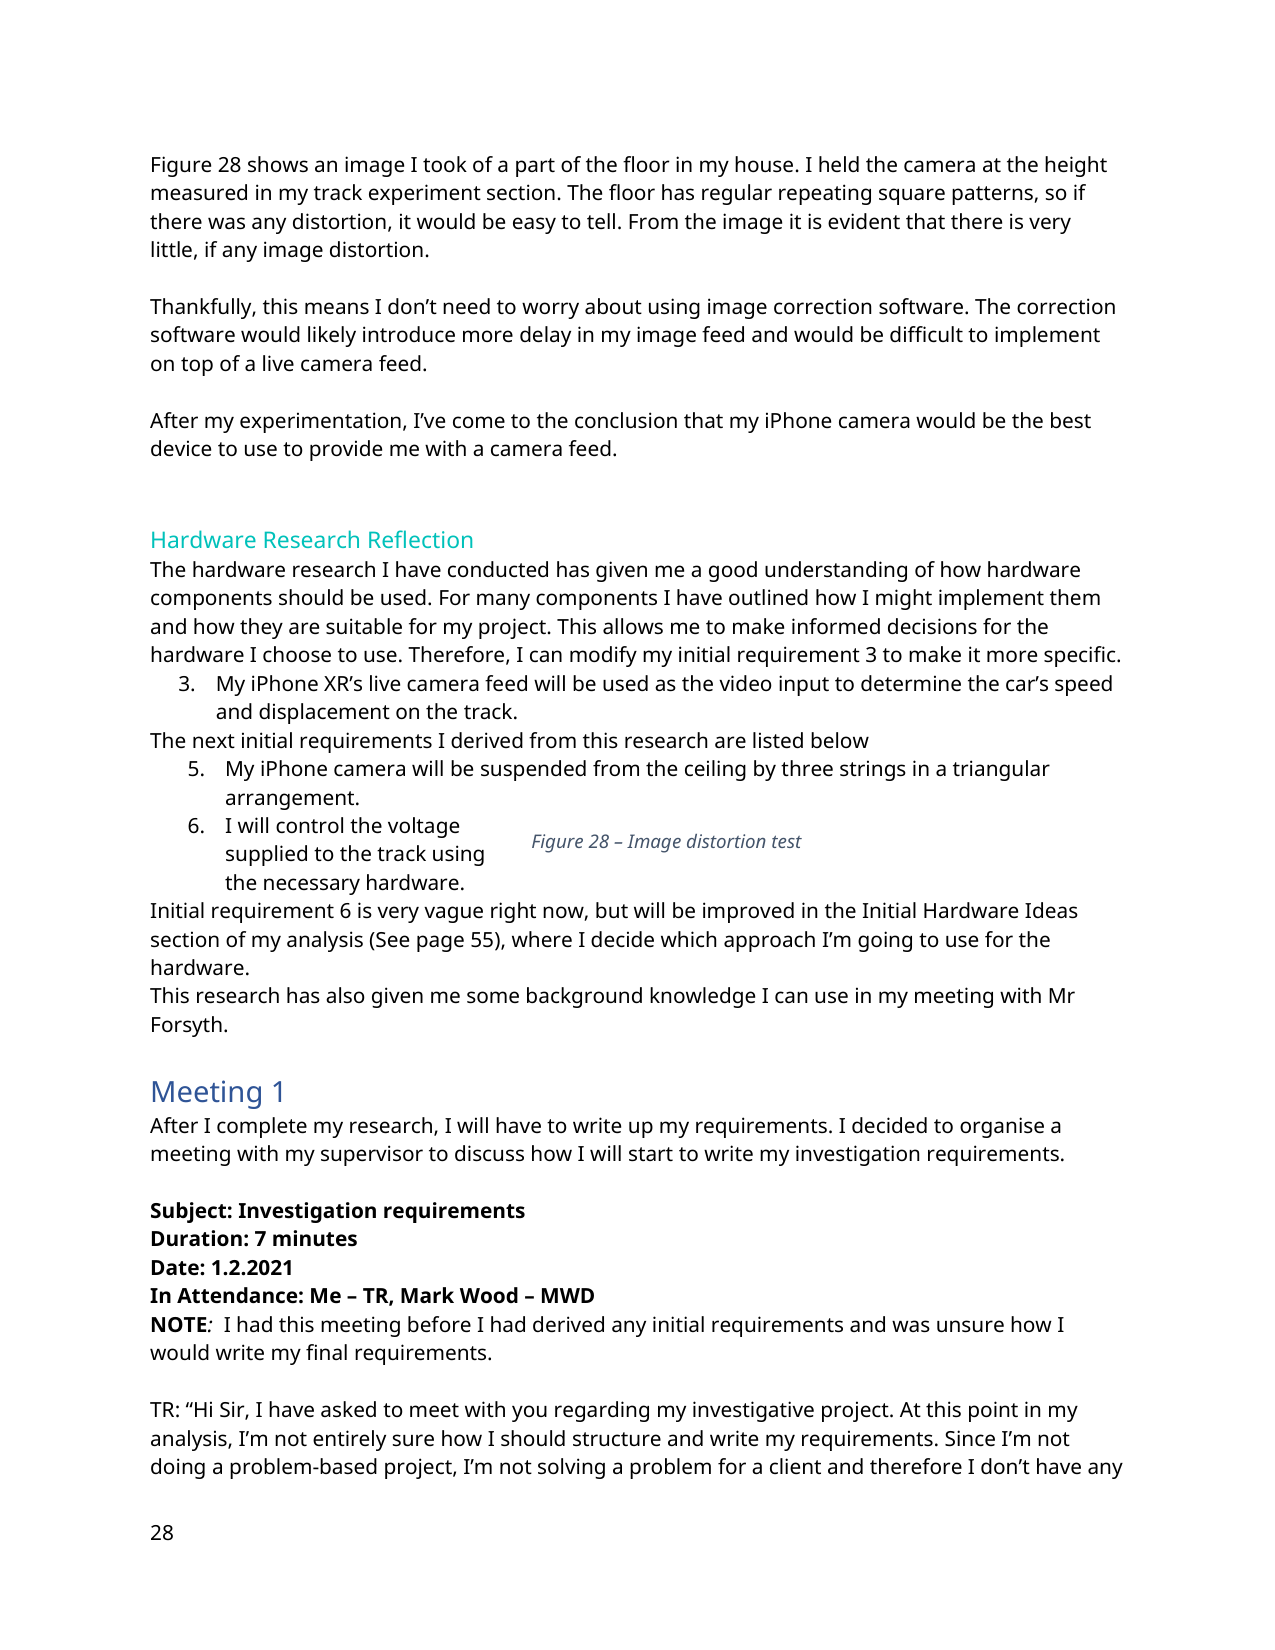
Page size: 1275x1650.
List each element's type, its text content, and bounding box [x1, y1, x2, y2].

text This research has also given me some background knowledge I can use in my meeting with Mr Forsyth. [150, 982, 1125, 1038]
text Subject: Investigation requirements [150, 1196, 1125, 1224]
text Duration: 7 minutes [150, 1224, 1125, 1253]
text Figure 28 shows an image I took of a part of the floor in my house. I held the camera at the height measured in my track experiment section. The floor has regular repeating square patterns, so if there was any distortion, it would be easy to tell. From the image it is evident that there is very little, if any image distortion. [150, 150, 1125, 264]
list My iPhone camera will be suspended from the ceiling by three strings in a triangular arrangement. [187, 754, 1125, 811]
text After my experimentation, I’ve come to the conclusion that my iPhone camera would be the best device to use to provide me with a camera feed. [150, 406, 1125, 463]
text In Attendance: Me – TR, Mark Wood – MWD [150, 1281, 1125, 1310]
subtitle Hardware Research Reflection [150, 524, 1125, 555]
text Date: 1.2.2021 [150, 1253, 1125, 1281]
list My iPhone XR’s live camera feed will be used as the video input to determine the car’s speed and displacement on the track. [178, 669, 1125, 726]
text Initial requirement 6 is very vague right now, but will be improved in the Initial Hardware Ideas section of my analysis (See page 55), where I decide which approach I’m going to use for the hardware. [150, 896, 1125, 982]
list I will control the voltage supplied to the track using the necessary hardware. [187, 811, 1125, 896]
text Thankfully, this means I don’t need to worry about using image correction software. The correction software would likely introduce more delay in my image feed and would be difficult to implement on top of a live camera feed. [150, 292, 1125, 377]
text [150, 1395, 1125, 1481]
subtitle Meeting 1 [150, 1071, 1125, 1111]
text The hardware research I have conducted has given me a good understanding of how hardware components should be used. For many components I have outlined how I might implement them and how they are suitable for my project. This allows me to make informed decisions for the hardware I choose to use. Therefore, I can modify my initial requirement 3 to make it more specific. [150, 555, 1125, 669]
text The next initial requirements I derived from this research are listed below [150, 726, 1125, 754]
text After I complete my research, I will have to write up my requirements. I decided to organise a meeting with my supervisor to discuss how I will start to write my investigation requirements. [150, 1111, 1125, 1168]
text NOTE: I had this meeting before I had derived any initial requirements and was unsure how I would write my final requirements. [150, 1310, 1125, 1367]
